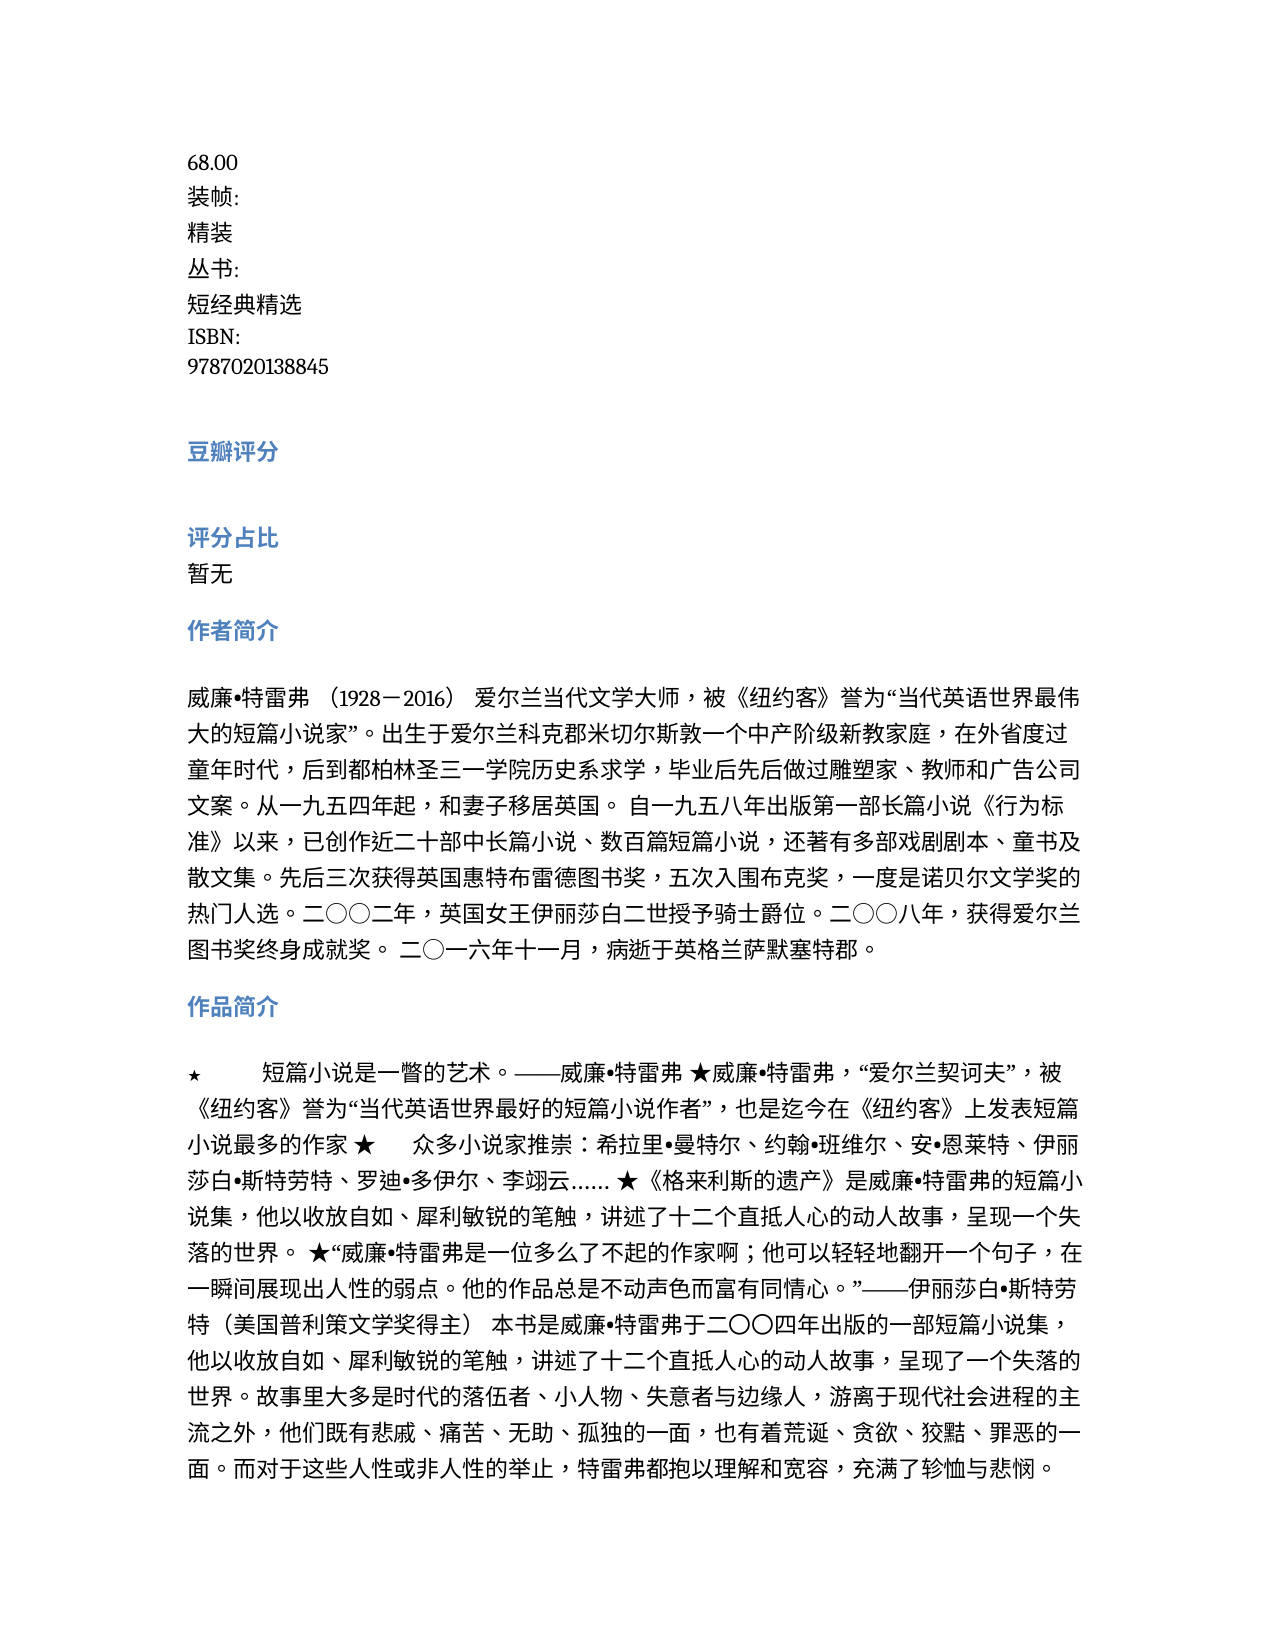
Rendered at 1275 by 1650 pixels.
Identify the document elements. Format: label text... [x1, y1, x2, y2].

subtitle 豆瓣评分 [187, 435, 1087, 467]
subtitle 评分占比 [187, 522, 1087, 554]
text 暂无 [187, 558, 1087, 589]
text 威廉•特雷弗 （1928－2016） 爱尔兰当代文学大师，被《纽约客》誉为“当代英语世界最伟大的短篇小说家”。出生于爱尔兰科克郡米切尔斯敦一个中产阶级新教家庭，在外省度过童年时代，后到都柏林圣三一学院历史系求学，毕业后先后做过雕塑家、教师和广告公司文案。从一九五四年起，和妻子移居英国。 自一九五八年出版第一部长篇小说《行为标准》以来，已创作近二十部中长篇小说、数百篇短篇小说，还著有多部戏剧剧本、童书及散文集。先后三次获得英国惠特布雷德图书奖，五次入围布克奖，一度是诺贝尔文学奖的热门人选。二○○二年，英国女王伊丽莎白二世授予骑士爵位。二○○八年，获得爱尔兰图书奖终身成就奖。 二○一六年十一月，病逝于英格兰萨默塞特郡。 [187, 651, 1087, 965]
subtitle 作品简介 [187, 990, 1087, 1022]
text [187, 150, 1087, 411]
subtitle 作者简介 [187, 615, 1087, 646]
text ★ 短篇小说是一瞥的艺术。——威廉•特雷弗 ★ 威廉•特雷弗，“爱尔兰契诃夫”，被《纽约客》誉为“当代英语世界最好的短篇小说作者”，也是迄今在《纽约客》上发表短篇小说最多的作家 ★ 众多小说家推崇：希拉里•曼特尔、约翰•班维尔、安•恩莱特、伊丽莎白•斯特劳特、罗迪•多伊尔、李翊云…… ★《格来利斯的遗产》是威廉•特雷弗的短篇小说集，他以收放自如、犀利敏锐的笔触，讲述了十二个直抵人心的动人故事，呈现一个失落的世界。 ★“威廉•特雷弗是一位多么了不起的作家啊；他可以轻轻地翻开一个句子，在一瞬间展现出人性的弱点。他的作品总是不动声色而富有同情心。”——伊丽莎白•斯特劳特（美国普利策文学奖得主） 本书是威廉•特雷弗于二〇〇四年出版的一部短篇小说集，他以收放自如、犀利敏锐的笔触，讲述了十二个直抵人心的动人故事，呈现了一个失落的世界。故事里大多是时代的落伍者、小人物、失意者与边缘人，游离于现代社会进程的主流之外，他们既有悲戚、痛苦、无助、孤独的一面，也有着荒诞、贪欲、狡黠、罪恶的一面。而对于这些人性或非人性的举止，特雷弗都抱以理解和宽容，充满了轸恤与悲悯。 [187, 1026, 1087, 1484]
